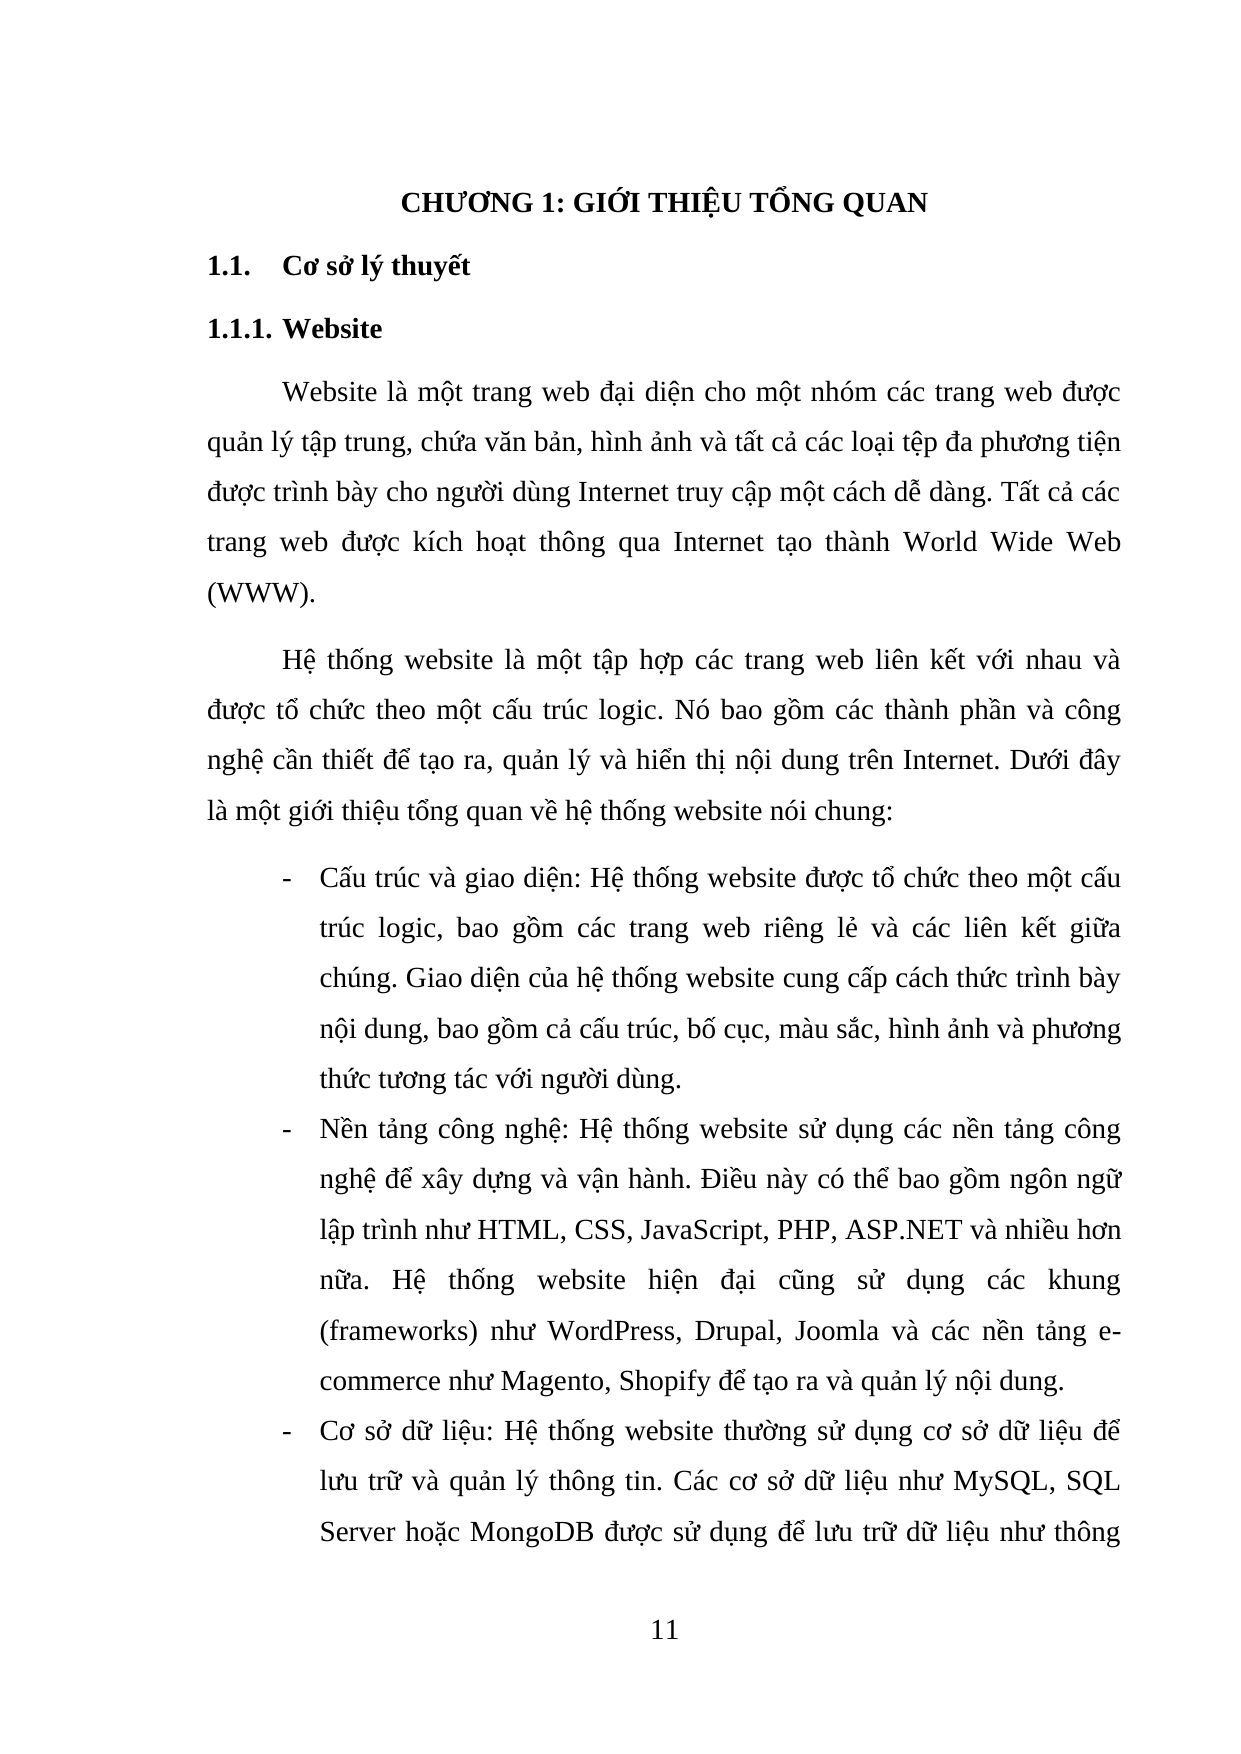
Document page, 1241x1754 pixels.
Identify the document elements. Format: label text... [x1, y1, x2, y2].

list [282, 1413, 1122, 1547]
subtitle Cơ sở lý thuyết [207, 248, 1122, 282]
list Nền tảng công nghệ: Hệ thống website sử dụng các nền tảng công nghệ để xây dựng và vận hành. Điều này có thể bao gồm ngôn ngữ lập trình như HTML, CSS, JavaScript, PHP, ASP.NET và nhiều hơn nữa. Hệ thống website hiện đại cũng sử dụng các khung (frameworks) như WordPress, Drupal, Joomla và các nền tảng e-commerce như Magento, Shopify để tạo ra và quản lý nội dung. [282, 1111, 1122, 1396]
text Hệ thống website là một tập hợp các trang web liên kết với nhau và được tổ chức theo một cấu trúc logic. Nó bao gồm các thành phần và công nghệ cần thiết để tạo ra, quản lý và hiển thị nội dung trên Internet. Dưới đây là một giới thiệu tổng quan về hệ thống website nói chung: [207, 642, 1122, 826]
text Website là một trang web đại diện cho một nhóm các trang web được quản lý tập trung, chứa văn bản, hình ảnh và tất cả các loại tệp đa phương tiện được trình bày cho người dùng Internet truy cập một cách dễ dàng. Tất cả các trang web được kích hoạt thông qua Internet tạo thành World Wide Web (WWW). [207, 374, 1122, 608]
list Cấu trúc và giao diện: Hệ thống website được tổ chức theo một cấu trúc logic, bao gồm các trang web riêng lẻ và các liên kết giữa chúng. Giao diện của hệ thống website cung cấp cách thức trình bày nội dung, bao gồm cả cấu trúc, bố cục, màu sắc, hình ảnh và phương thức tương tác với người dùng. [282, 860, 1122, 1094]
subtitle CHƯƠNG 1: GIỚI THIỆU TỔNG QUAN [207, 185, 1122, 219]
subtitle Website [207, 311, 1122, 344]
